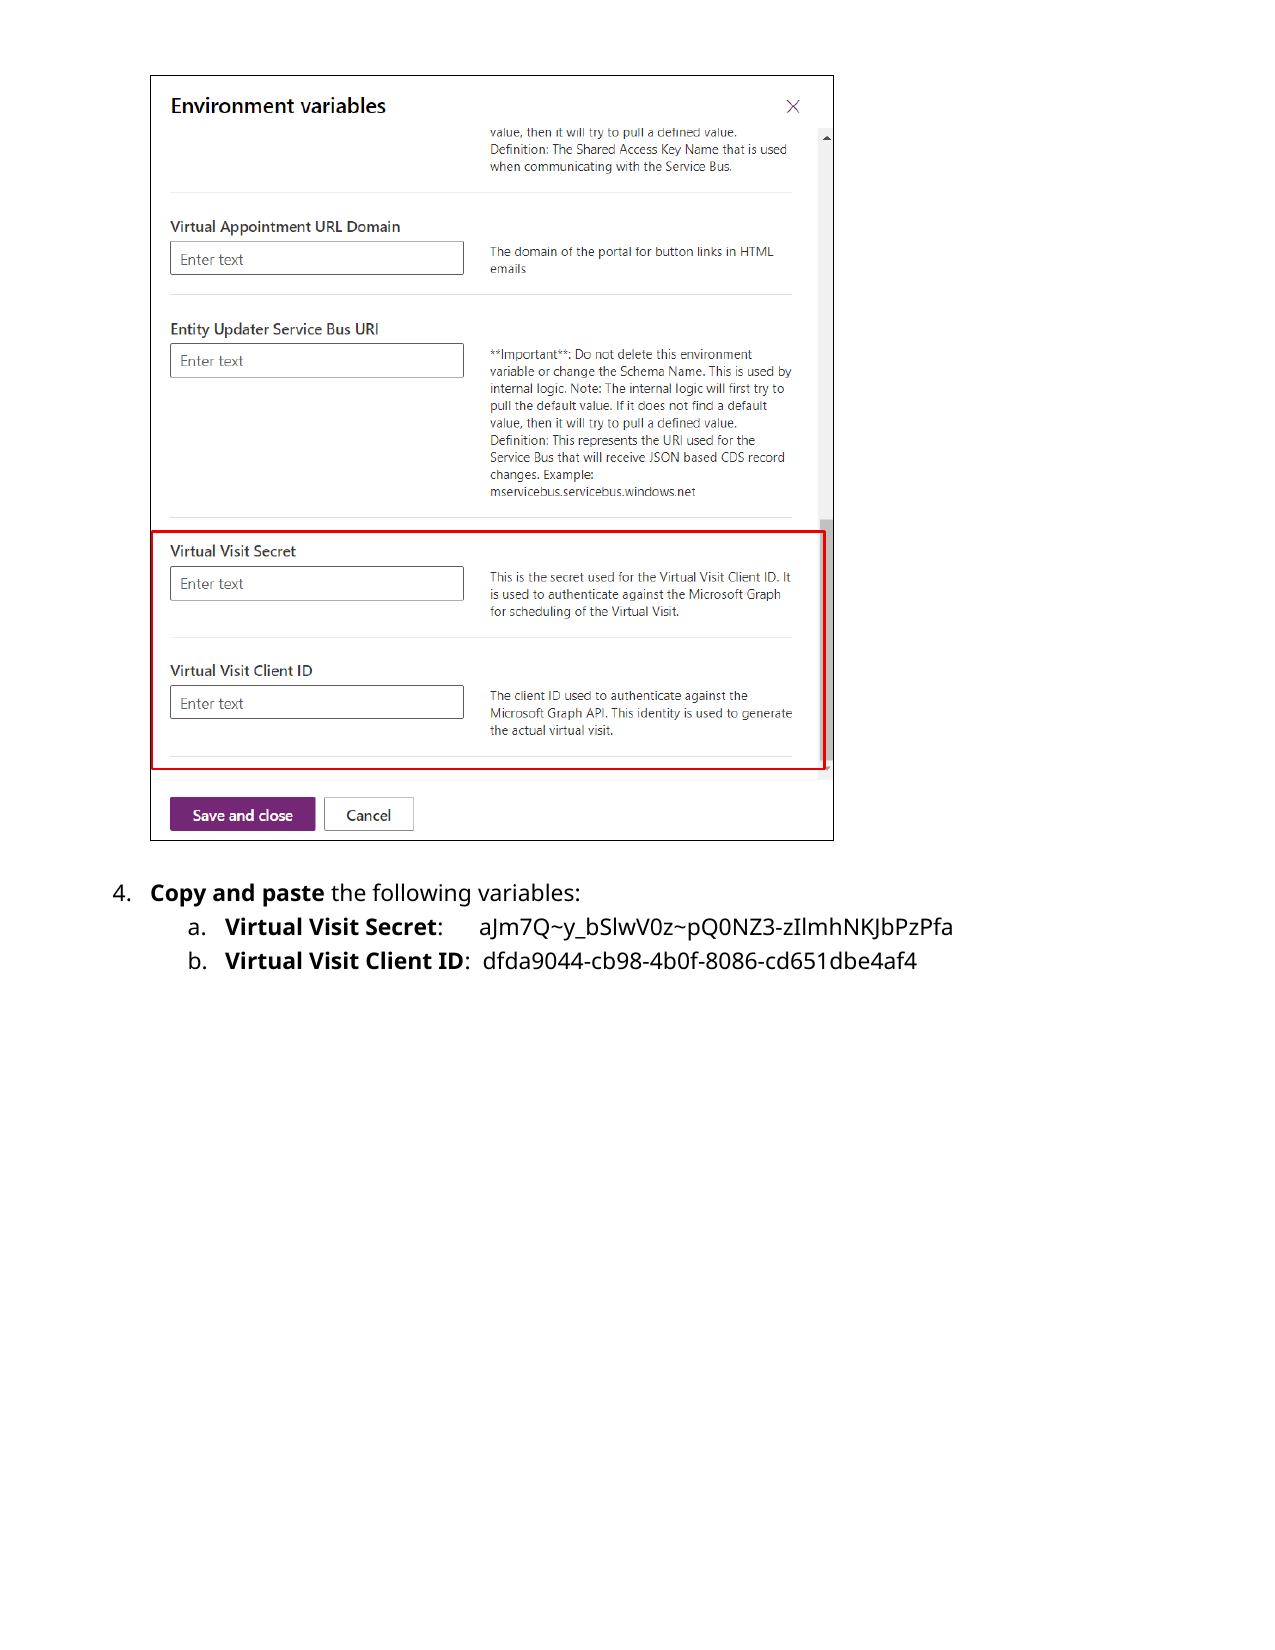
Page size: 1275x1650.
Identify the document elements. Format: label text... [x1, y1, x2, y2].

picture [151, 76, 833, 840]
picture [153, 533, 823, 768]
list Virtual Visit Client ID: dfda9044-cb98-4b0f-8086-cd651dbe4af4 [187, 945, 1200, 976]
list Virtual Visit Secret: aJm7Q~y_bSlwV0z~pQ0NZ3-zIlmhNKJbPzPfa [187, 911, 1200, 942]
list Copy and paste the following variables: [112, 877, 1200, 908]
